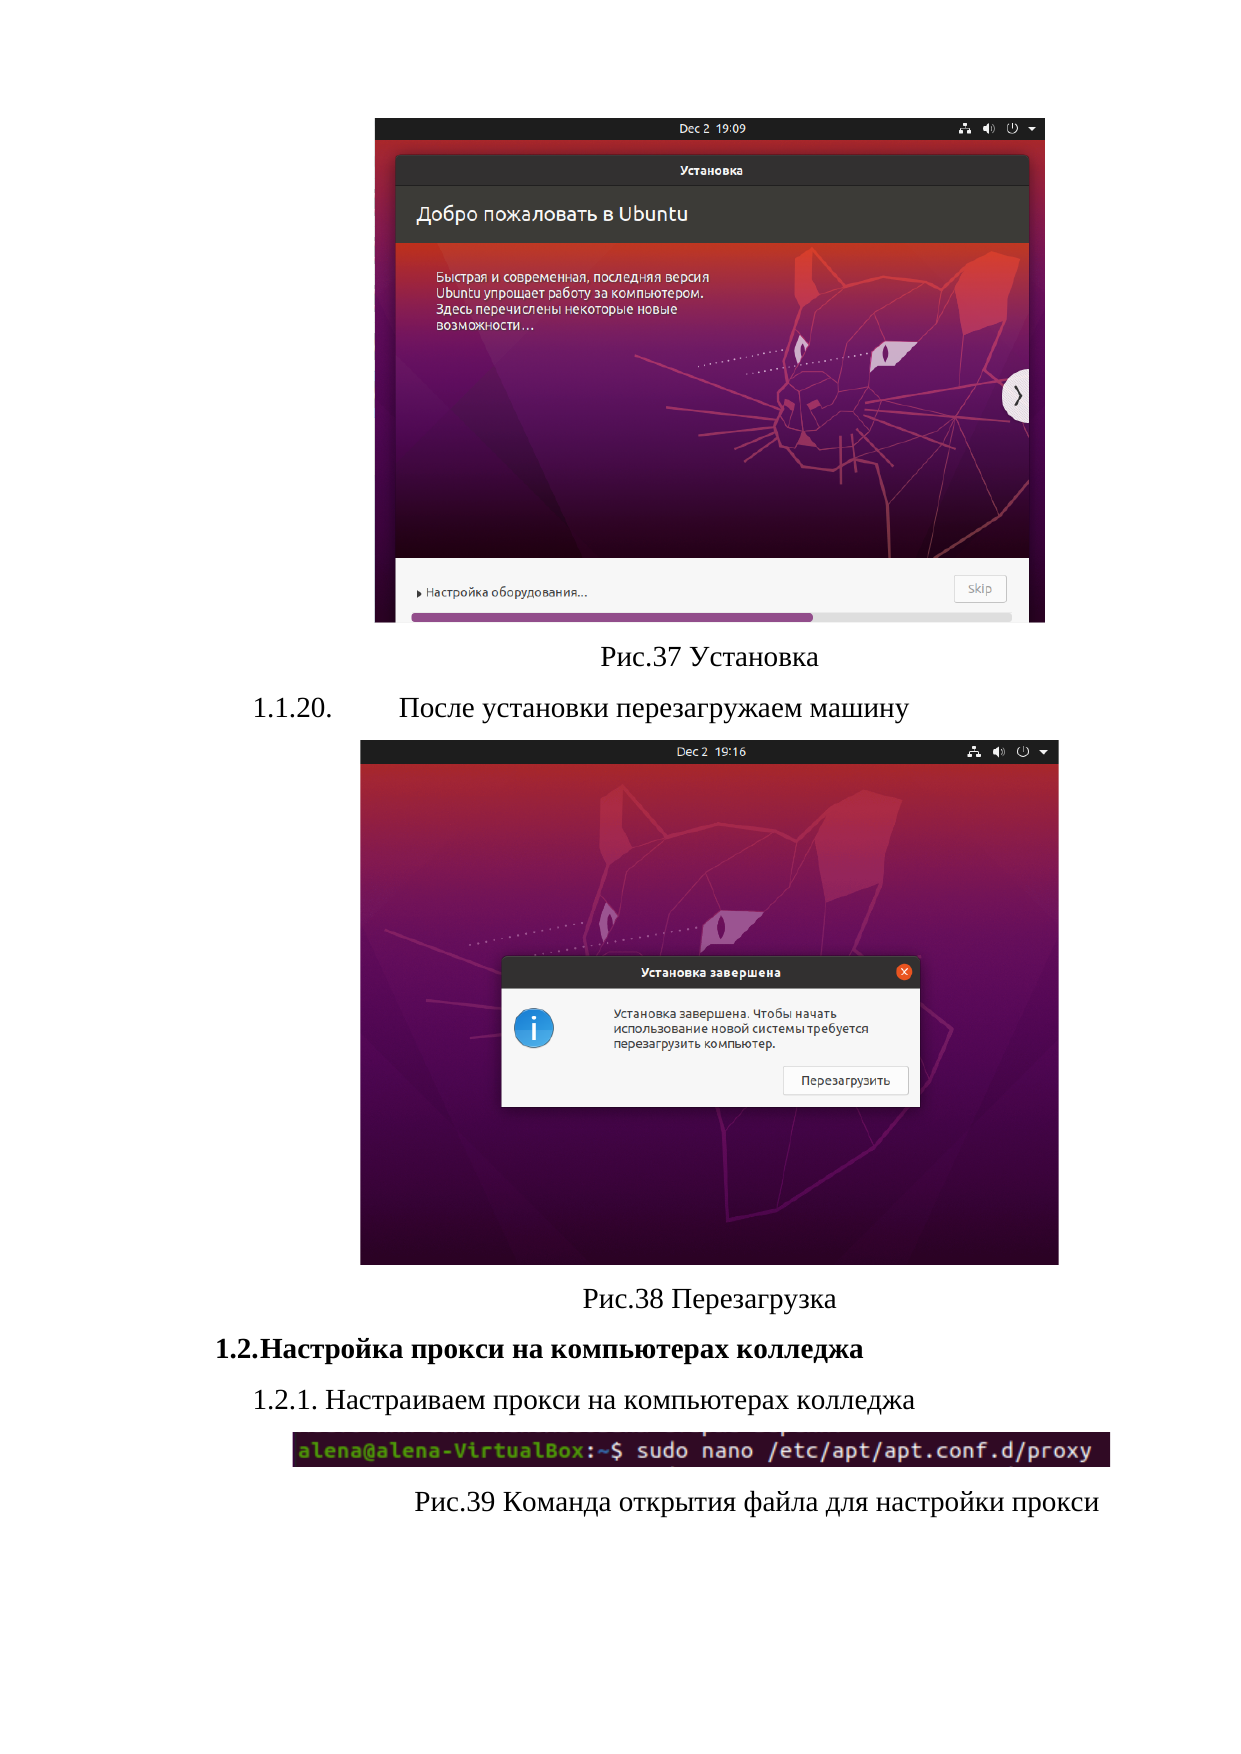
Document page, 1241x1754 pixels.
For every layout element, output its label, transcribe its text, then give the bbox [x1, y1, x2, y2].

picture [360, 740, 1059, 1265]
picture [292, 1432, 1110, 1467]
picture [374, 118, 1045, 623]
list Настраиваем прокси на компьютерах колледжа [252, 1382, 1152, 1415]
list Рис.38 Перезагрузка [267, 1281, 1152, 1315]
text Рис.39 Команда открытия файла для настройки прокси [288, 1484, 1152, 1517]
list Рис.37 Установка [267, 639, 1152, 673]
list Настройка прокси на компьютерах колледжа [215, 1331, 1152, 1365]
list После установки перезагружаем машину [252, 690, 1152, 723]
